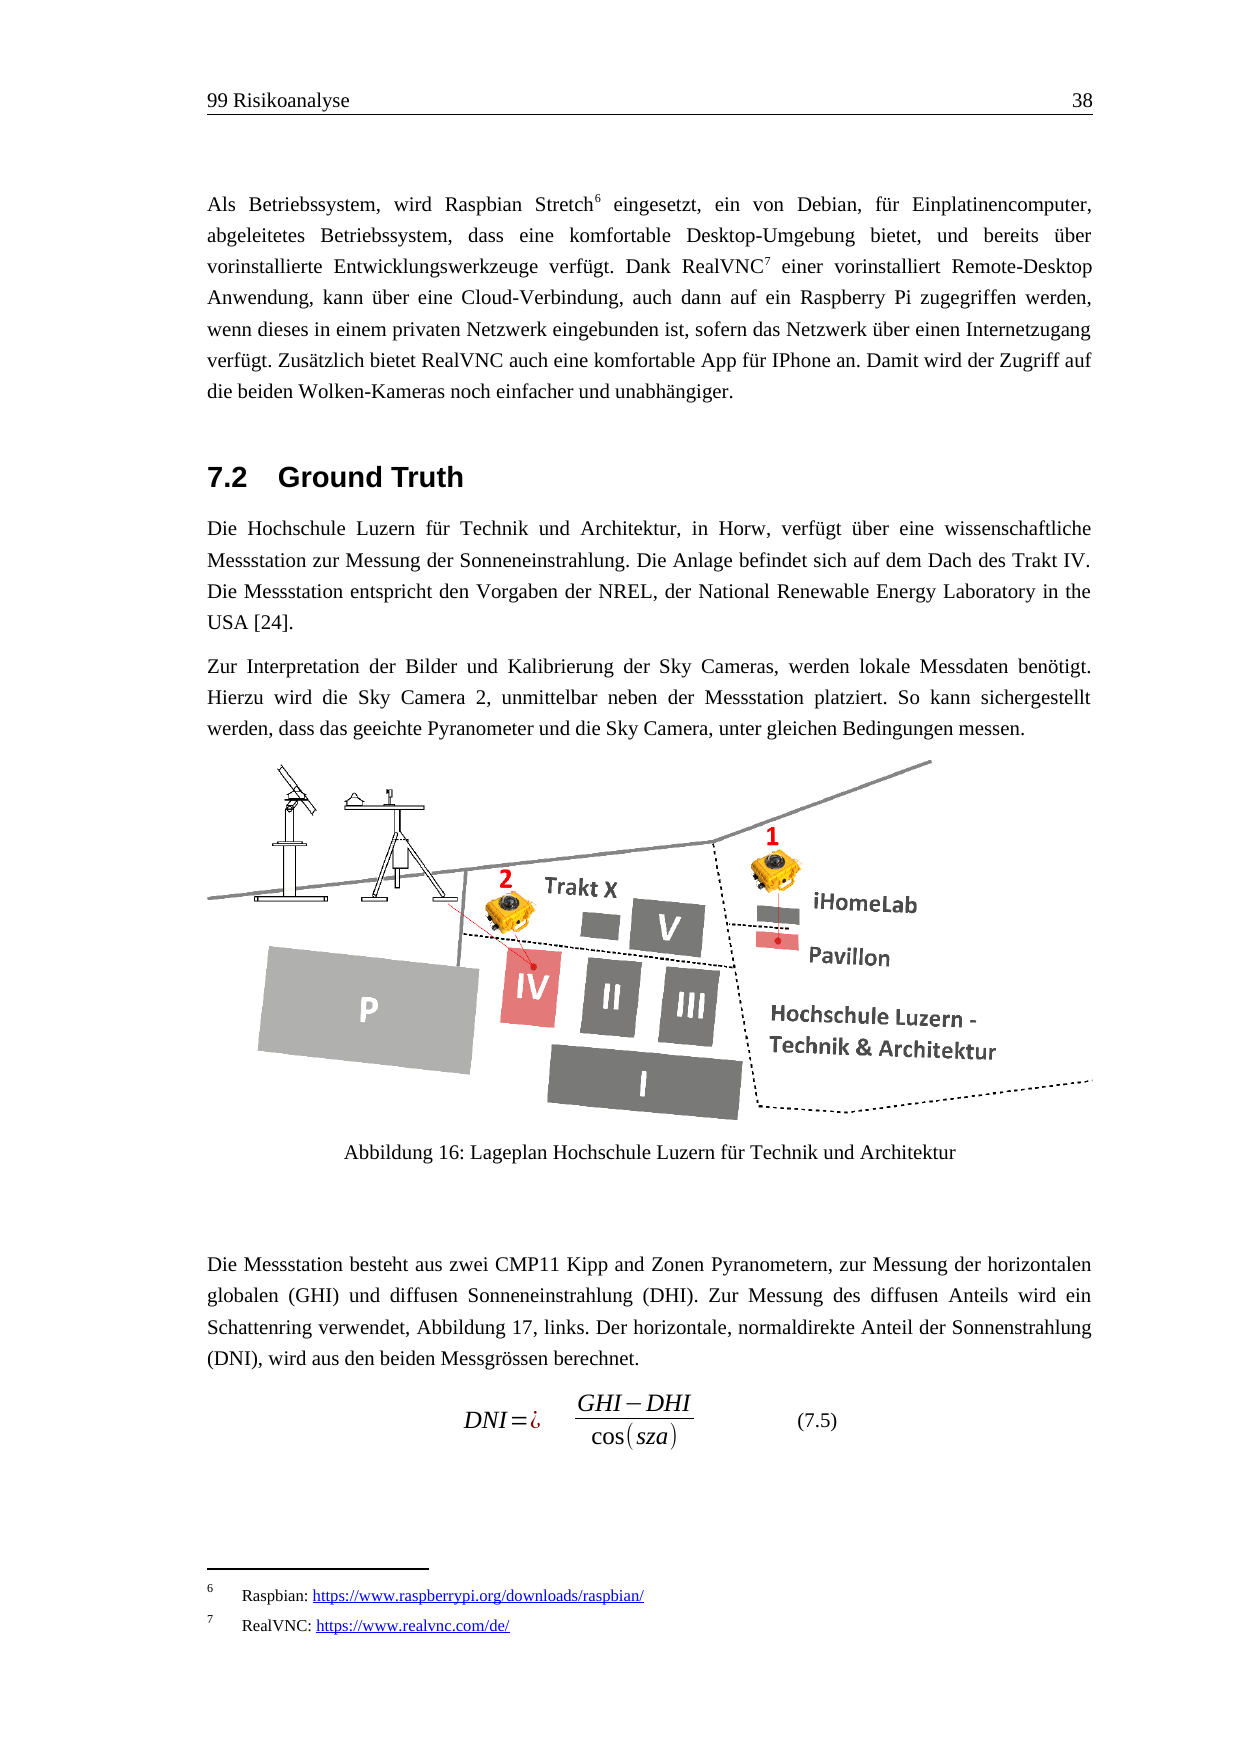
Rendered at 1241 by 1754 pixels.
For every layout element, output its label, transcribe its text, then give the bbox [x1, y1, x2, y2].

picture [207, 760, 1093, 1120]
text Die Messstation besteht aus zwei CMP11 Kipp and Zonen Pyranometern, zur Messung der horizontalen globalen (GHI) und diffusen Sonneneinstrahlung (DHI). Zur Messung des diffusen Anteils wird ein Schattenring verwendet, Abbildung 17, links. Der horizontale, normaldirekte Anteil der Sonnenstrahlung (DNI), wird aus den beiden Messgrössen berechnet. [207, 1252, 1093, 1370]
text Die Hochschule Luzern für Technik und Architektur, in Horw, verfügt über eine wissenschaftliche Messstation zur Messung der Sonneneinstrahlung. Die Anlage befindet sich auf dem Dach des Trakt IV. Die Messstation entspricht den Vorgaben der NREL, der National Renewable Energy Laboratory in the USA [24]. [207, 516, 1093, 634]
text Zur Interpretation der Bilder und Kalibrierung der Sky Cameras, werden lokale Messdaten benötigt. Hierzu wird die Sky Camera 2, unmittelbar neben der Messstation platziert. So kann sichergestellt werden, dass das geeichte Pyranometer und die Sky Camera, unter gleichen Bedingungen messen. [207, 654, 1093, 740]
text Als Betriebssystem, wird Raspbian Stretch eingesetzt, ein von Debian, für Einplatinencomputer, abgeleitetes Betriebssystem, dass eine komfortable Desktop-Umgebung bietet, und bereits über vorinstallierte Entwicklungswerkzeuge verfügt. Dank RealVNC einer vorinstalliert Remote-Desktop Anwendung, kann über eine Cloud-Verbindung, auch dann auf ein Raspberry Pi zugegriffen werden, wenn dieses in einem privaten Netzwerk eingebunden ist, sofern das Netzwerk über einen Internetzugang verfügt. Zusätzlich bietet RealVNC auch eine komfortable App für IPhone an. Damit wird der Zugriff auf die beiden Wolken-Kameras noch einfacher und unabhängiger. [207, 191, 1093, 403]
text Abbildung 16: Lageplan Hochschule Luzern für Technik und Architektur [207, 1140, 1093, 1164]
subtitle Ground Truth [207, 460, 1093, 494]
